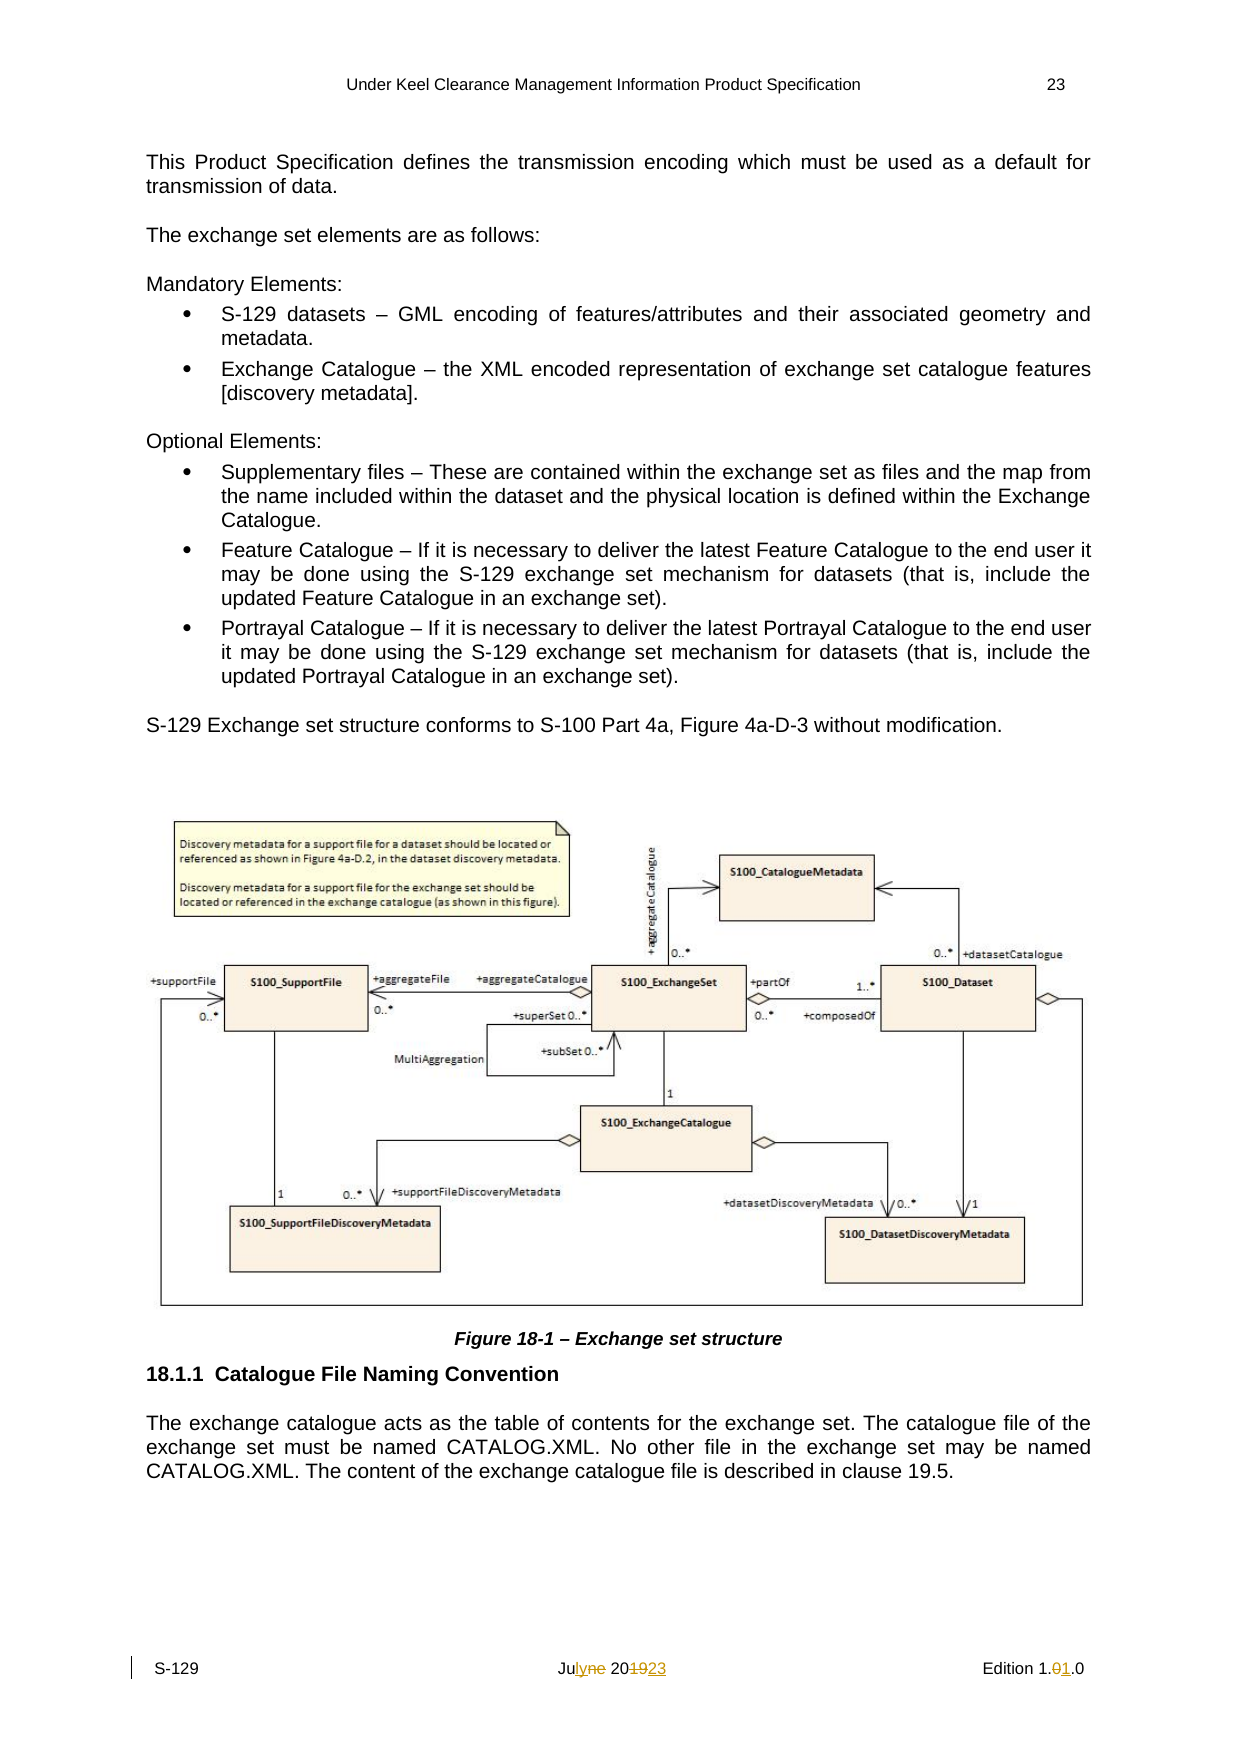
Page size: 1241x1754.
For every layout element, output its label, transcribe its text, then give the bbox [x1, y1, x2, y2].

text Optional Elements: [146, 429, 1092, 453]
text S-129 Exchange set structure conforms to S-100 Part 4a, Figure 4a-D-3 without modification. [146, 713, 1092, 737]
list Supplementary files – These are contained within the exchange set as files and the map from the name included within the dataset and the physical location is defined within the Exchange Catalogue. [183, 459, 1092, 532]
text This Product Specification defines the transmission encoding which must be used as a default for transmission of data. [146, 150, 1092, 198]
text Mandatory Elements: [146, 272, 1092, 296]
picture [145, 811, 1093, 1316]
list S-129 datasets – GML encoding of features/attributes and their associated geometry and metadata. [183, 302, 1092, 350]
list Exchange Catalogue – the XML encoded representation of exchange set catalogue features [discovery metadata]. [183, 356, 1092, 404]
text Figure 18-1 – Exchange set structure [146, 1328, 1092, 1349]
text The exchange set elements are as follows: [146, 223, 1092, 247]
text The exchange catalogue acts as the table of contents for the exchange set. The catalogue file of the exchange set must be named CATALOG.XML. No other file in the exchange set may be named CATALOG.XML. The content of the exchange catalogue file is described in clause 19.5. [146, 1411, 1092, 1483]
list Feature Catalogue – If it is necessary to deliver the latest Feature Catalogue to the end user it may be done using the S-129 exchange set mechanism for datasets (that is, include the updated Feature Catalogue in an exchange set). [183, 538, 1092, 610]
subtitle Catalogue File Naming Convention [146, 1362, 1092, 1386]
list Portrayal Catalogue – If it is necessary to deliver the latest Portrayal Catalogue to the end user it may be done using the S-129 exchange set mechanism for datasets (that is, include the updated Portrayal Catalogue in an exchange set). [183, 616, 1092, 688]
